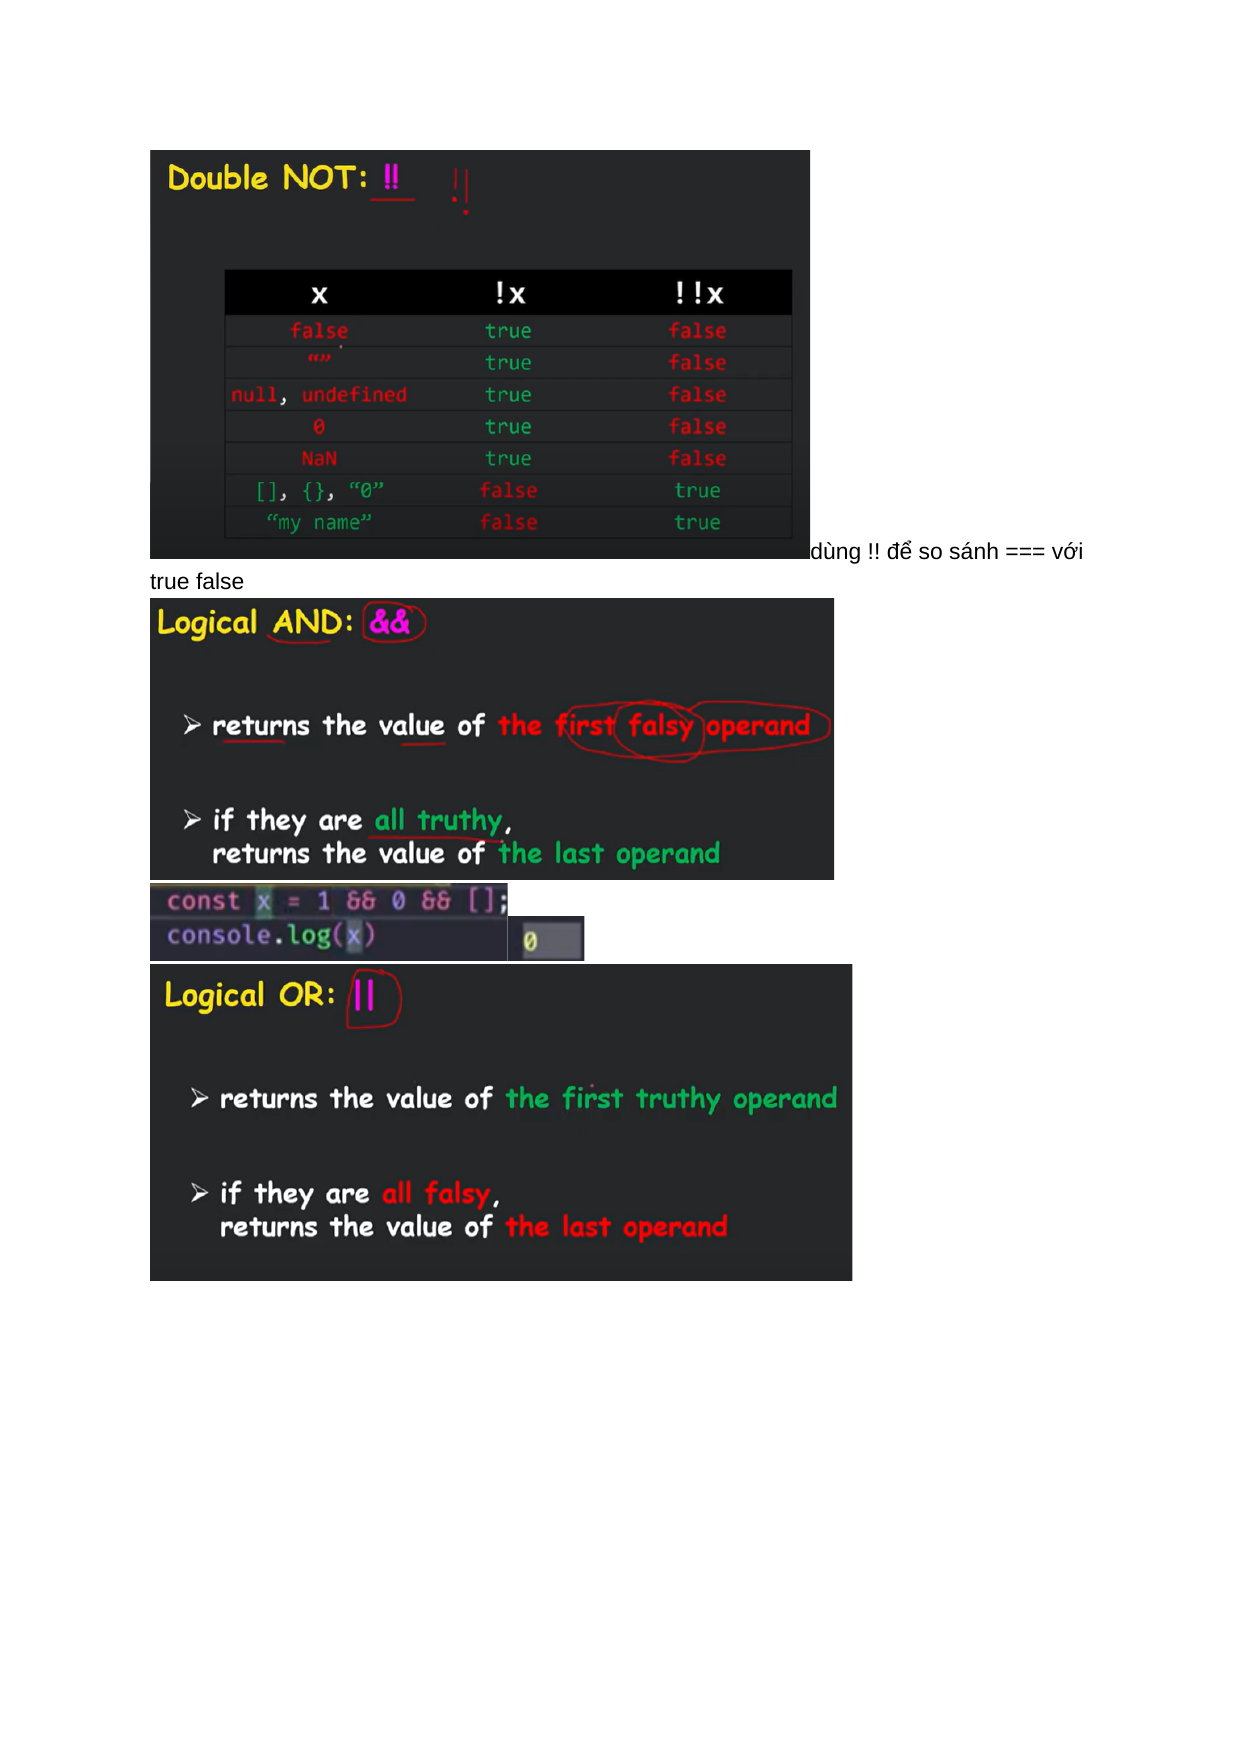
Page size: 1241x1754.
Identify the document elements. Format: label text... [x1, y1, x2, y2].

picture [150, 883, 585, 961]
picture [150, 964, 853, 1281]
picture [150, 150, 811, 559]
picture [150, 598, 835, 880]
